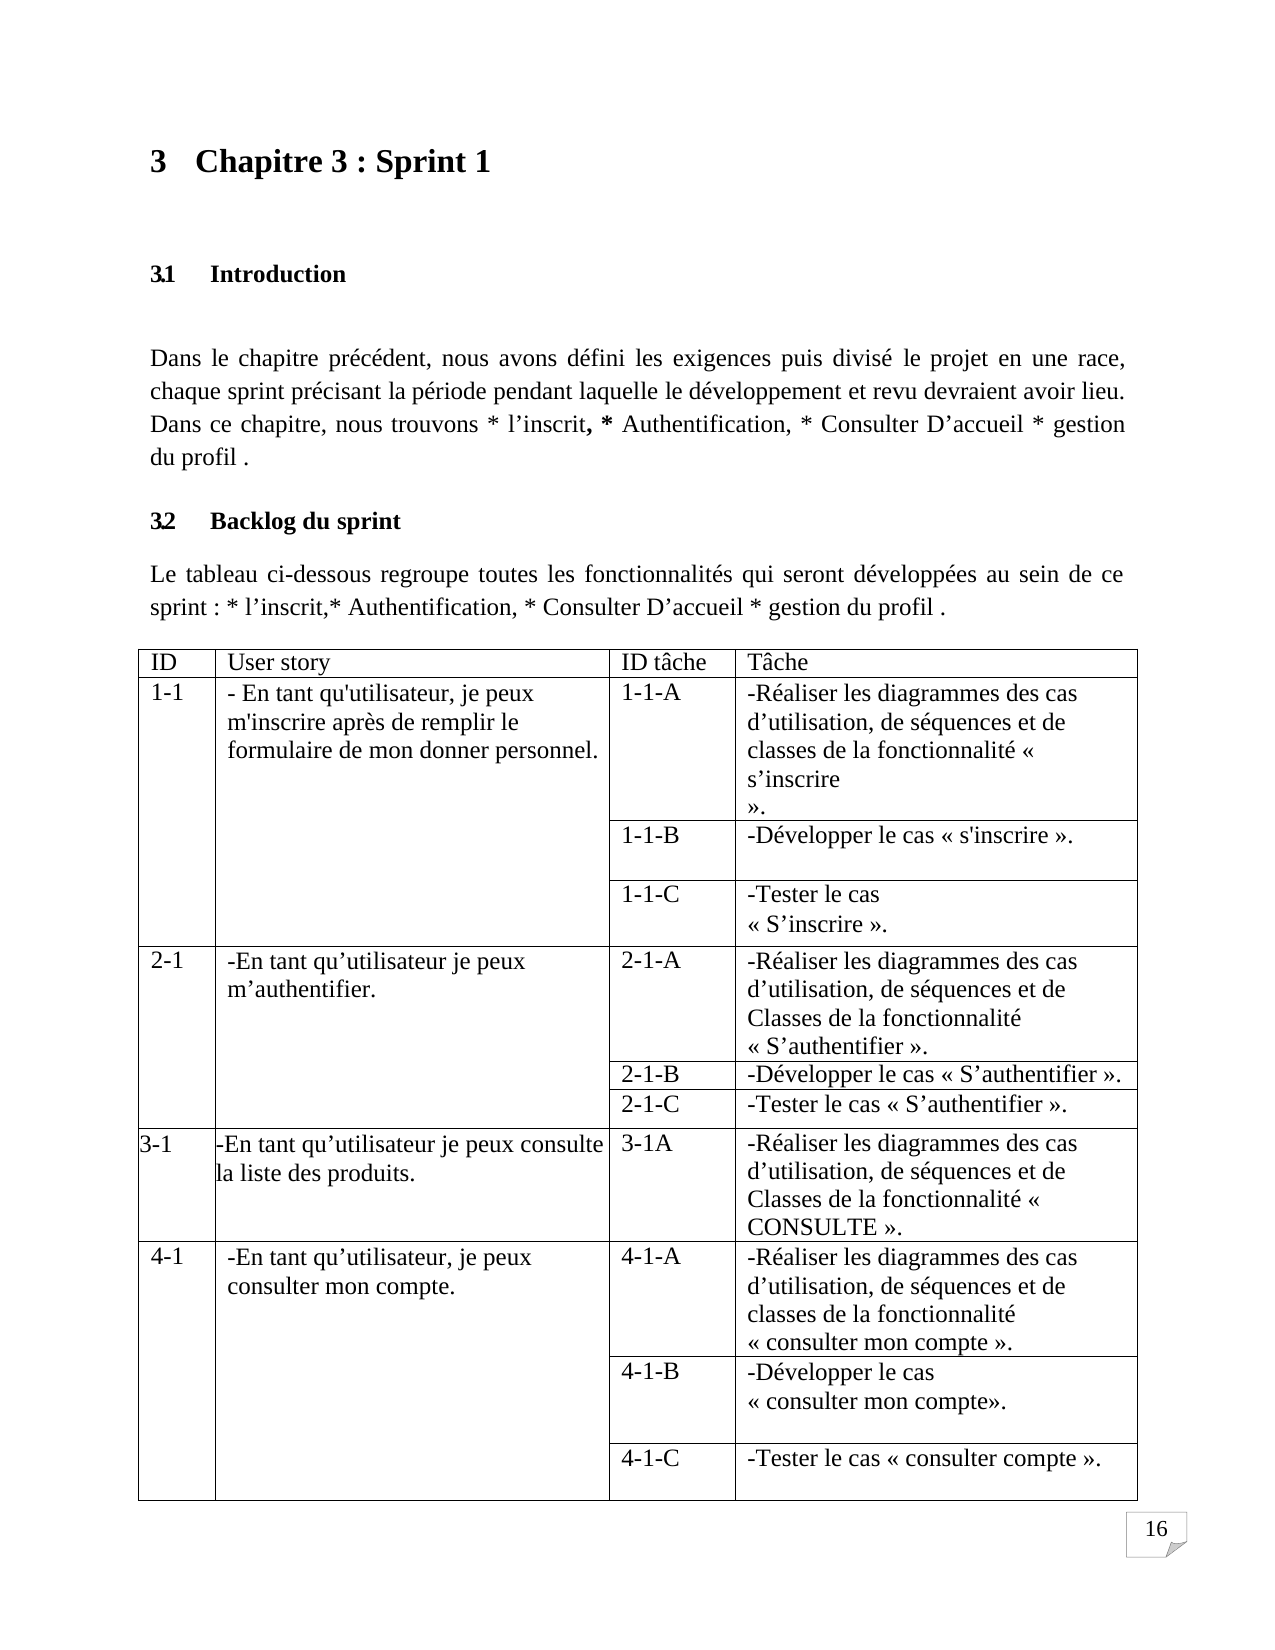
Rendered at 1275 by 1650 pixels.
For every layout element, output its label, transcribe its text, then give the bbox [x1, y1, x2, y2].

table_cell -En tant qu’utilisateur je peux consulte la liste des produits. [216, 1129, 609, 1241]
table_cell -Tester le cas « S’inscrire ». [736, 881, 1137, 946]
table_cell -Tester le cas « consulter compte ». [736, 1444, 1137, 1499]
table_cell -Réaliser les diagrammes des cas d’utilisation, de séquences et de Classes de la fonctionnalité « S’authentifier ». [736, 947, 1137, 1061]
table_cell -En tant qu’utilisateur, je peux consulter mon compte. [216, 1242, 609, 1499]
subtitle Chapitre 3 : Sprint 1 [150, 142, 1164, 180]
table_cell -Développer le cas « S’authentifier ». [736, 1062, 1137, 1089]
table_cell 2-1-A [610, 947, 735, 1061]
table_cell 4-1 [139, 1242, 215, 1499]
table_cell -Développer le cas « consulter mon compte». [736, 1357, 1137, 1443]
table_header Tâche [736, 650, 1137, 677]
table_cell 1-1-C [610, 881, 735, 946]
table_cell -Développer le cas « s'inscrire ». [736, 821, 1137, 879]
table_cell 3-1A [610, 1129, 735, 1241]
table_cell -Réaliser les diagrammes des cas d’utilisation, de séquences et de Classes de la fonctionnalité « CONSULTE ». [736, 1129, 1137, 1241]
table_cell 2-1 [139, 947, 215, 1128]
table_cell 1-1-A [610, 678, 735, 820]
table_cell 2-1-C [610, 1090, 735, 1128]
table_cell -En tant qu’utilisateur je peux m’authentifier. [216, 947, 609, 1128]
table_cell -Tester le cas « S’authentifier ». [736, 1090, 1137, 1128]
table_cell - En tant qu'utilisateur, je peux m'inscrire après de remplir le formulaire de mon donner personnel. [216, 678, 609, 946]
table_cell -Réaliser les diagrammes des cas d’utilisation, de séquences et de classes de la fonctionnalité « consulter mon compte ». [736, 1242, 1137, 1356]
table_cell 4-1-B [610, 1357, 735, 1443]
table_cell 4-1-C [610, 1444, 735, 1499]
text Dans le chapitre précédent, nous avons défini les exigences puis divisé le projet en une race, chaque sprint précisant la période pendant laquelle le développement et revu devraient avoir lieu. Dans ce chapitre, nous trouvons * l’inscrit, * Authentification, * Consulter D’accueil * gestion du profil . [150, 343, 1126, 471]
picture [1168, 1544, 1181, 1554]
table_cell 3-1 [139, 1129, 215, 1241]
table_header User story [216, 650, 609, 677]
subtitle Introduction [150, 259, 1164, 288]
table_header ID [139, 650, 215, 677]
table_header ID tâche [610, 650, 735, 677]
table_cell 1-1 [139, 678, 215, 946]
table_cell 1-1-B [610, 821, 735, 879]
table_cell 4-1-A [610, 1242, 735, 1356]
text Le tableau ci-dessous regroupe toutes les fonctionnalités qui seront développées au sein de ce sprint : * l’inscrit,* Authentification, * Consulter D’accueil * gestion du profil . [150, 559, 1124, 621]
table_cell 2-1-B [610, 1062, 735, 1089]
table_cell -Réaliser les diagrammes des cas d’utilisation, de séquences et de classes de la fonctionnalité « s’inscrire ». [736, 678, 1137, 820]
picture [1165, 1541, 1171, 1556]
picture [1168, 1543, 1187, 1557]
subtitle Backlog du sprint [150, 506, 1164, 535]
